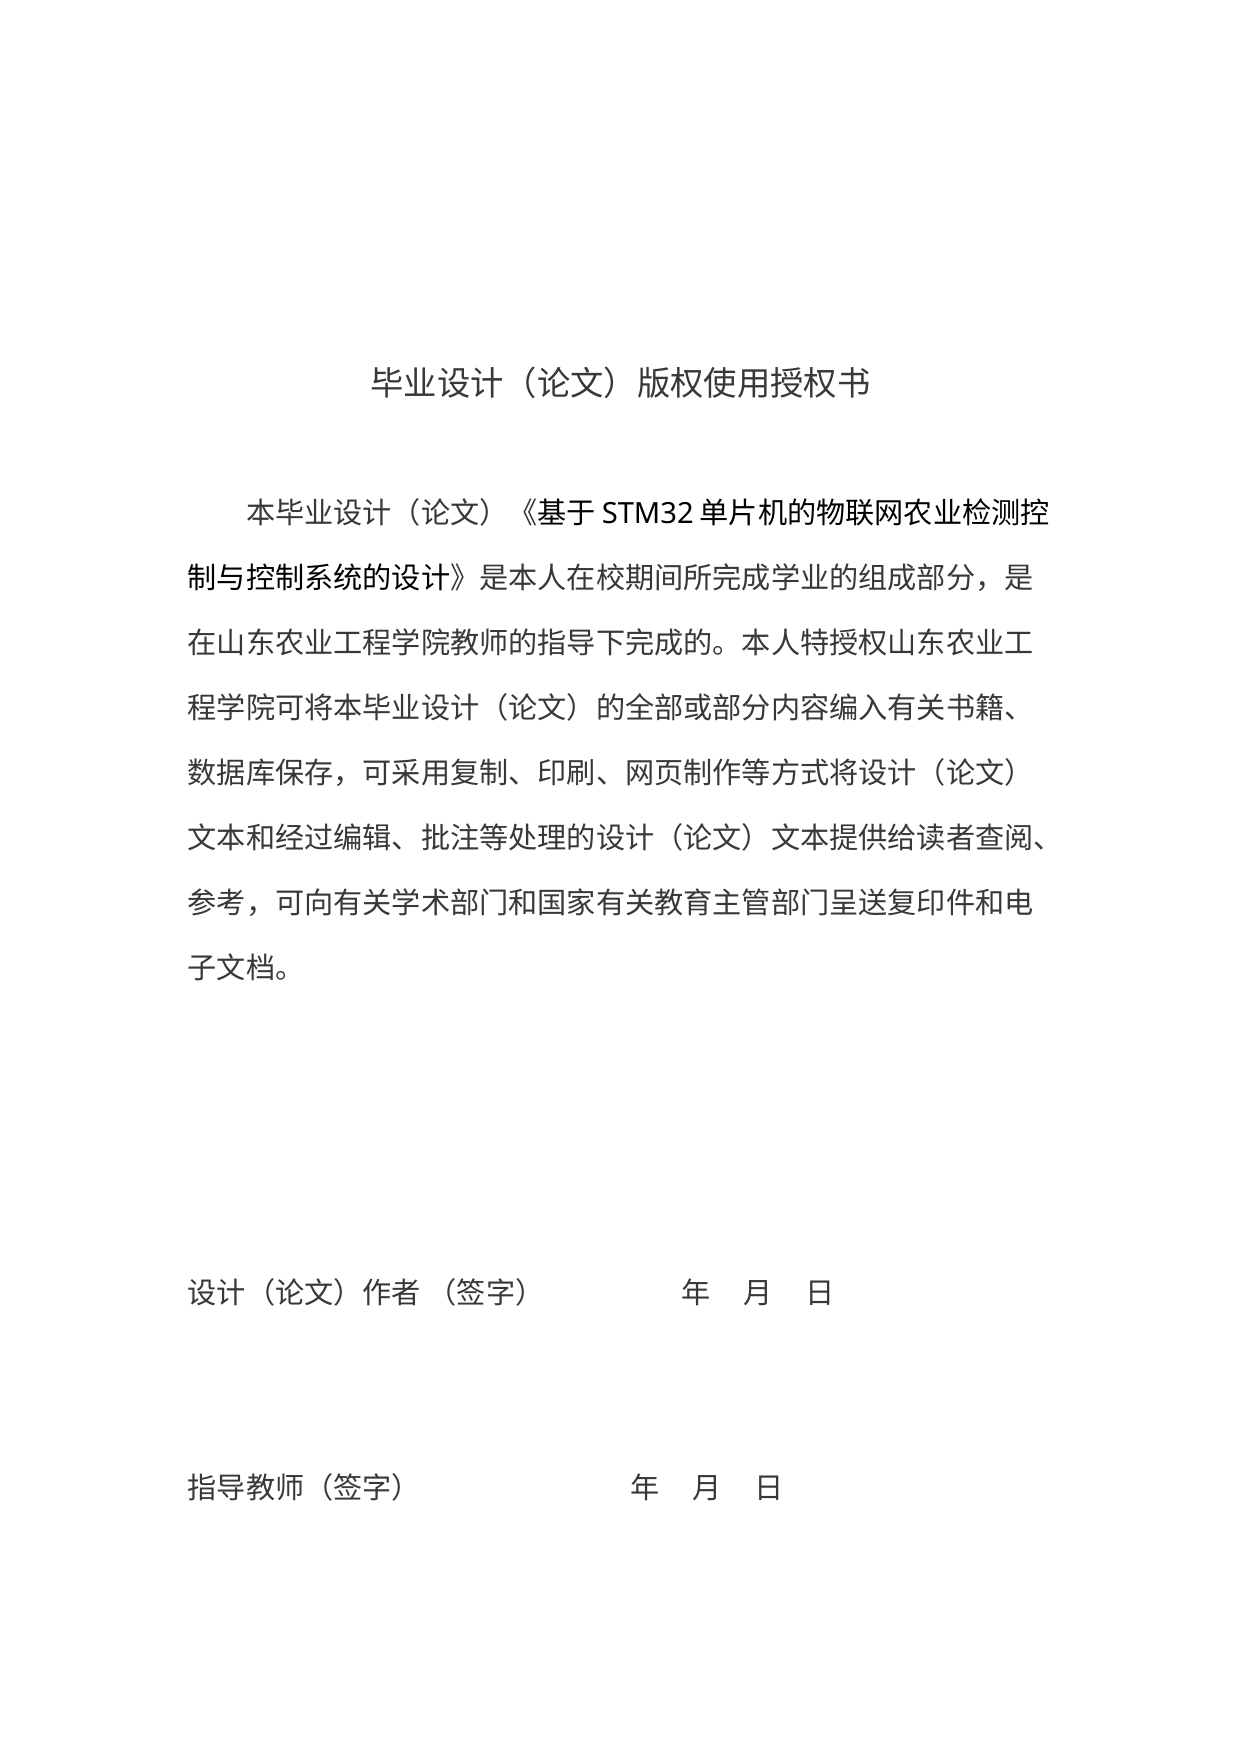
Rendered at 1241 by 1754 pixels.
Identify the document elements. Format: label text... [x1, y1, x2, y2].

text 毕业设计（论文）版权使用授权书 [187, 348, 1053, 413]
text 本毕业设计（论文）《基于STM32单片机的物联网农业检测控制与控制系统的设计》是本人在校期间所完成学业的组成部分，是在山东农业工程学院教师的指导下完成的。本人特授权山东农业工程学院可将本毕业设计（论文）的全部或部分内容编入有关书籍、数据库保存，可采用复制、印刷、网页制作等方式将设计（论文）文本和经过编辑、批注等处理的设计（论文）文本提供给读者查阅、参考，可向有关学术部门和国家有关教育主管部门呈送复印件和电子文档。 [187, 478, 1053, 998]
text 指导教师（签字） 年 月 日 [187, 1453, 1053, 1518]
text 设计（论文）作者 （签字） 年 月 日 [187, 1258, 1053, 1323]
